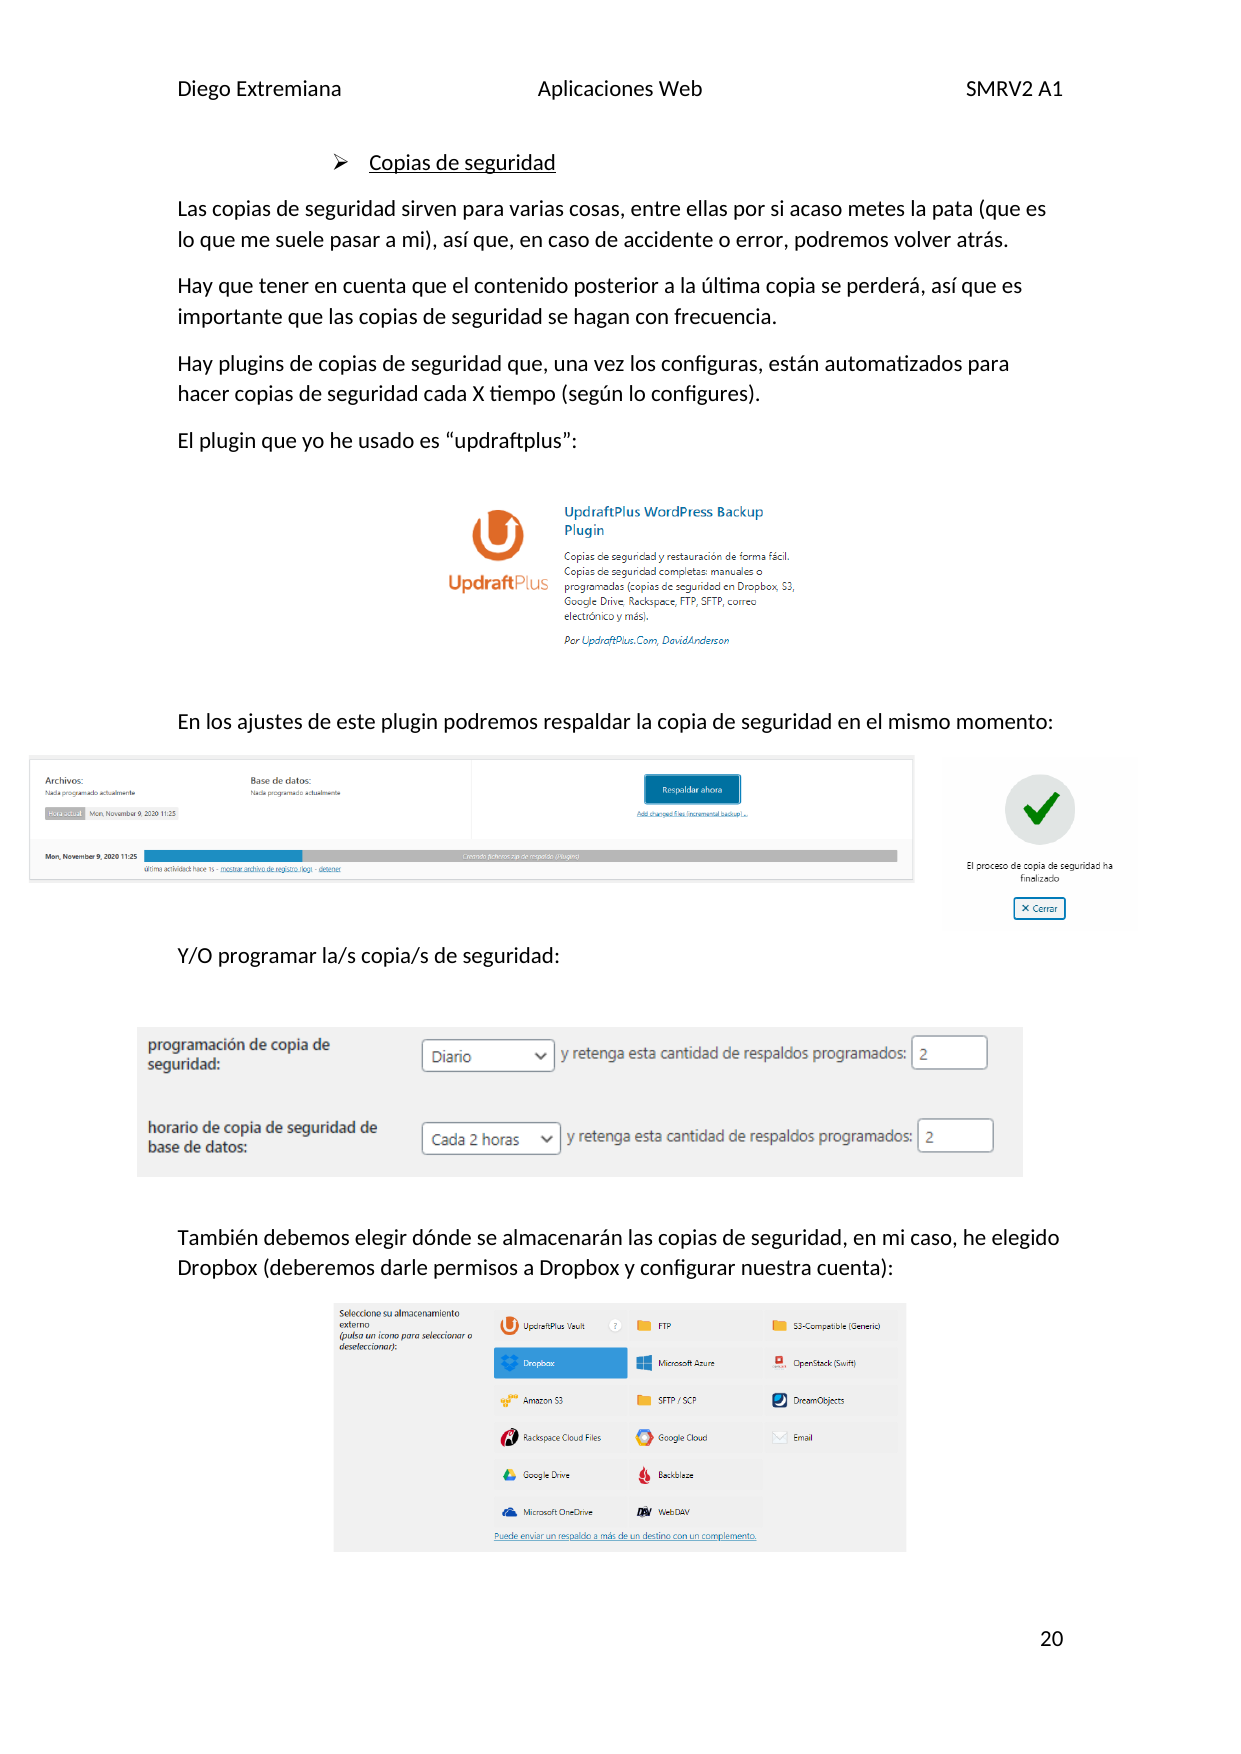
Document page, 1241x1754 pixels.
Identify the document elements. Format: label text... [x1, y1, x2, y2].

text El plugin que yo he usado es “updraftplus”: [177, 426, 1063, 454]
subtitle Copias de seguridad [332, 148, 1063, 176]
picture [333, 1303, 907, 1552]
picture [28, 755, 915, 883]
picture [137, 1027, 1023, 1177]
text Hay plugins de copias de seguridad que, una vez los configuras, están automatizados para hacer copias de seguridad cada X tiempo (según lo configures). [177, 349, 1063, 407]
text Y/O programar la/s copia/s de seguridad: [177, 941, 1063, 969]
picture [942, 757, 1139, 931]
picture [437, 489, 804, 664]
text En los ajustes de este plugin podremos respaldar la copia de seguridad en el mismo momento: [177, 707, 1063, 735]
text Hay que tener en cuenta que el contenido posterior a la última copia se perderá, así que es importante que las copias de seguridad se hagan con frecuencia. [177, 272, 1063, 330]
text Las copias de seguridad sirven para varias cosas, entre ellas por si acaso metes la pata (que es lo que me suele pasar a mi), así que, en caso de accidente o error, podremos volver atrás. [177, 194, 1063, 253]
text También debemos elegir dónde se almacenarán las copias de seguridad, en mi caso, he elegido Dropbox (deberemos darle permisos a Dropbox y configurar nuestra cuenta): [177, 1223, 1063, 1281]
